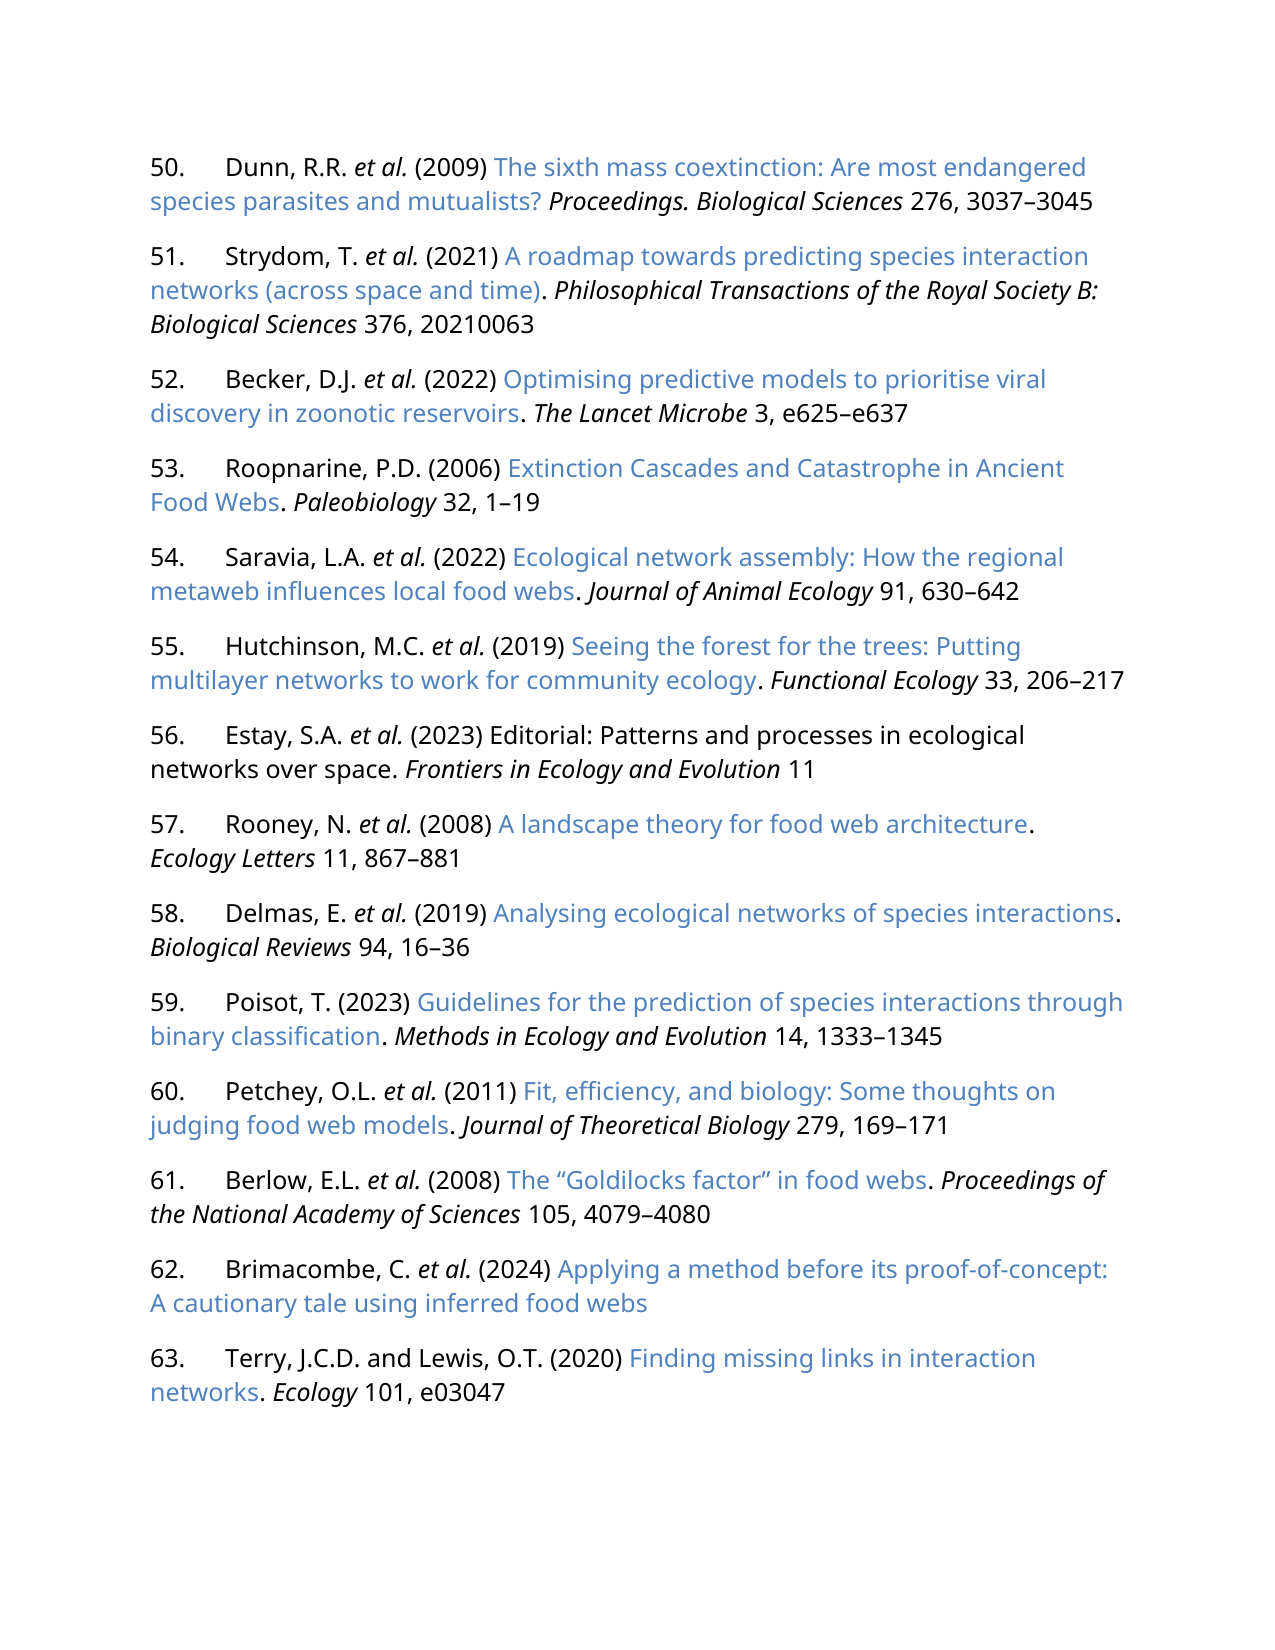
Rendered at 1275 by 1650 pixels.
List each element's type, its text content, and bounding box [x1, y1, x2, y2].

text 55. Hutchinson, M.C. et al. (2019) Seeing the forest for the trees: Putting multilayer networks to work for community ecology. Functional Ecology 33, 206–217 [150, 629, 1125, 697]
text 50. Dunn, R.R. et al. (2009) The sixth mass coextinction: Are most endangered species parasites and mutualists? Proceedings. Biological Sciences 276, 3037–3045 [150, 150, 1125, 218]
text 53. Roopnarine, P.D. (2006) Extinction Cascades and Catastrophe in Ancient Food Webs. Paleobiology 32, 1–19 [150, 451, 1125, 519]
text 63. Terry, J.C.D. and Lewis, O.T. (2020) Finding missing links in interaction networks. Ecology 101, e03047 [150, 1341, 1125, 1409]
text 58. Delmas, E. et al. (2019) Analysing ecological networks of species interactions. Biological Reviews 94, 16–36 [150, 896, 1125, 964]
text 59. Poisot, T. (2023) Guidelines for the prediction of species interactions through binary classification. Methods in Ecology and Evolution 14, 1333–1345 [150, 985, 1125, 1053]
text 51. Strydom, T. et al. (2021) A roadmap towards predicting species interaction networks (across space and time). Philosophical Transactions of the Royal Society B: Biological Sciences 376, 20210063 [150, 239, 1125, 341]
text 57. Rooney, N. et al. (2008) A landscape theory for food web architecture. Ecology Letters 11, 867–881 [150, 807, 1125, 875]
text 56. Estay, S.A. et al. (2023) Editorial: Patterns and processes in ecological networks over space. Frontiers in Ecology and Evolution 11 [150, 718, 1125, 786]
text 54. Saravia, L.A. et al. (2022) Ecological network assembly: How the regional metaweb influences local food webs. Journal of Animal Ecology 91, 630–642 [150, 540, 1125, 608]
text 60. Petchey, O.L. et al. (2011) Fit, efficiency, and biology: Some thoughts on judging food web models. Journal of Theoretical Biology 279, 169–171 [150, 1074, 1125, 1142]
text 62. Brimacombe, C. et al. (2024) Applying a method before its proof-of-concept: A cautionary tale using inferred food webs [150, 1252, 1125, 1320]
text 52. Becker, D.J. et al. (2022) Optimising predictive models to prioritise viral discovery in zoonotic reservoirs. The Lancet Microbe 3, e625–e637 [150, 362, 1125, 430]
text 61. Berlow, E.L. et al. (2008) The “Goldilocks factor” in food webs. Proceedings of the National Academy of Sciences 105, 4079–4080 [150, 1163, 1125, 1231]
